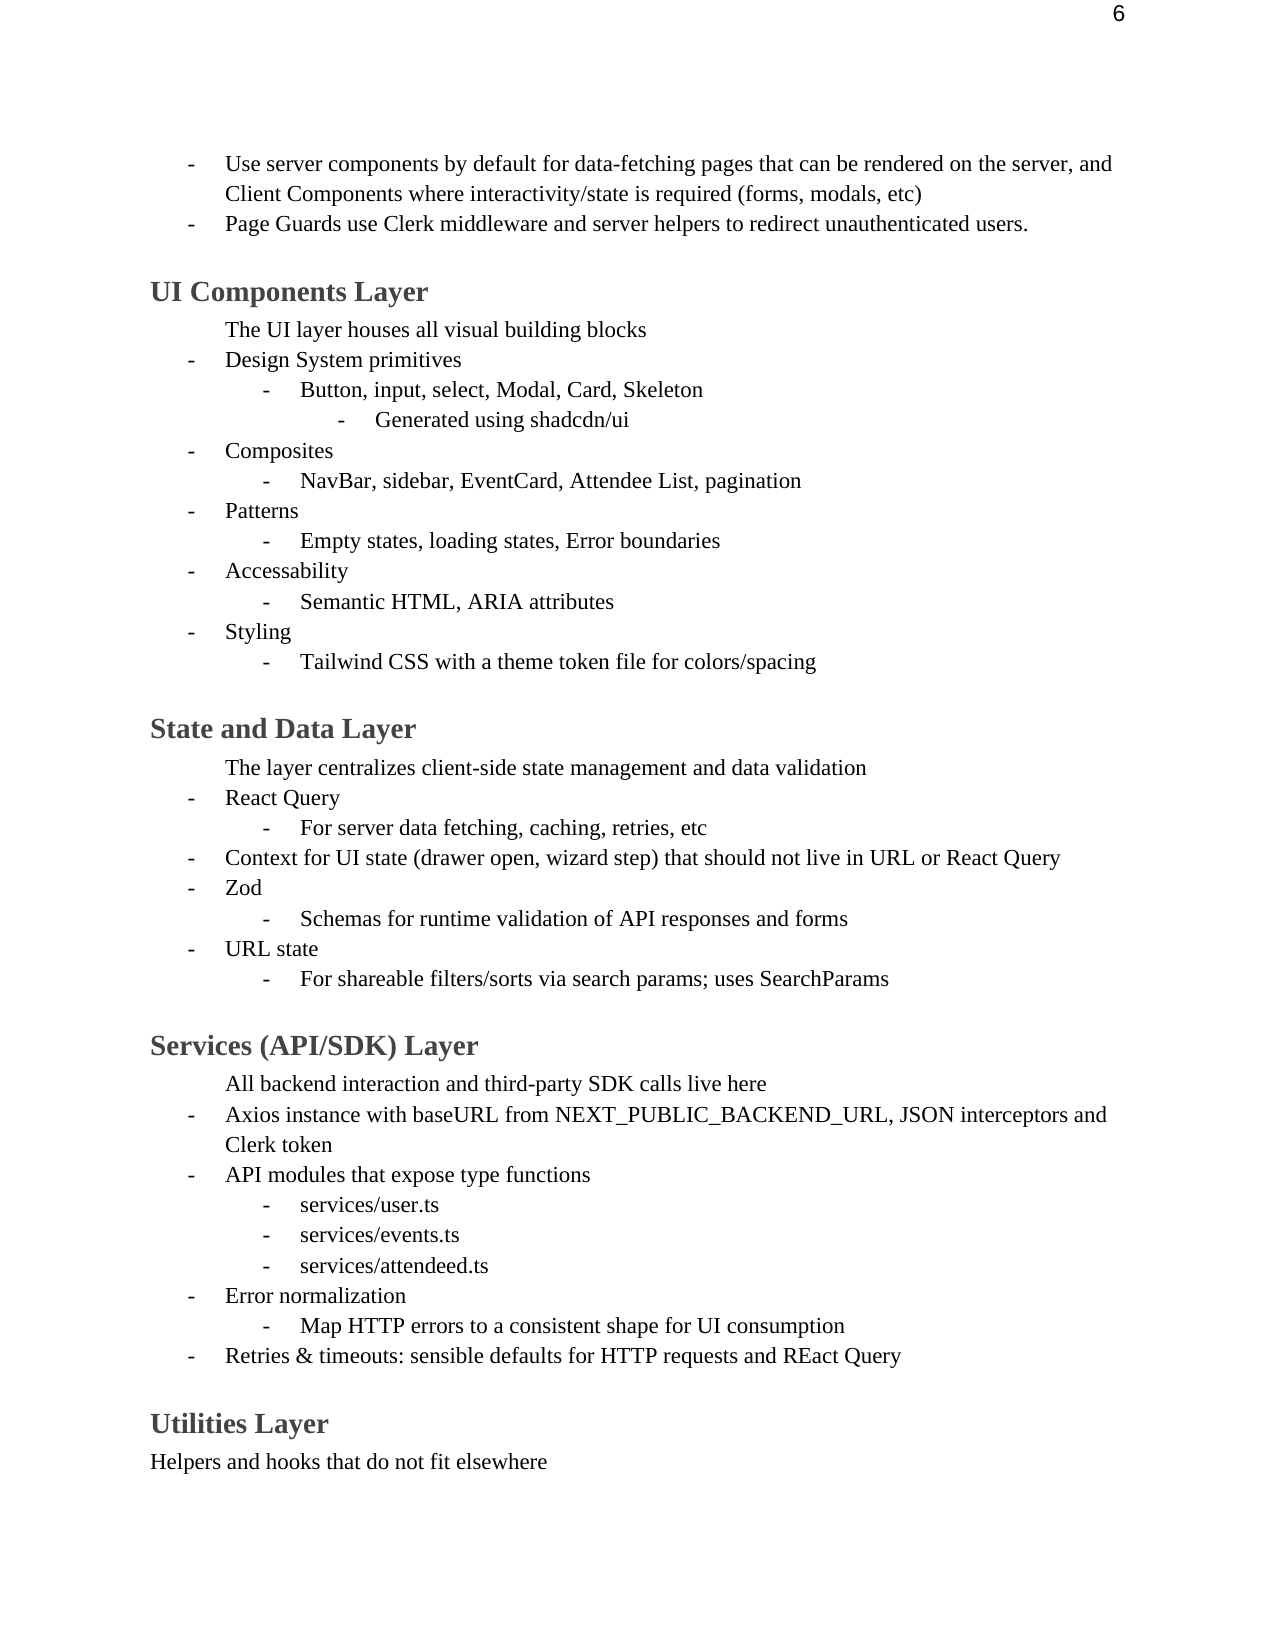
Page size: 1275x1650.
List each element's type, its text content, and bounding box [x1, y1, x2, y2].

subtitle UI Components Layer [150, 274, 1125, 307]
list React Query [187, 784, 1125, 810]
list Button, input, select, Modal, Card, Skeleton [262, 376, 1125, 403]
list Use server components by default for data-fetching pages that can be rendered on the server, and Client Components where interactivity/state is required (forms, modals, etc) [187, 150, 1125, 207]
list Schemas for runtime validation of API responses and forms [262, 904, 1125, 931]
list Zod [187, 874, 1125, 901]
list NavBar, sidebar, EventCard, Attendee List, pagination [262, 467, 1125, 493]
list For shareable filters/sorts via search params; uses SearchParams [262, 965, 1125, 991]
subtitle Services (API/SDK) Layer [150, 1028, 1125, 1062]
list Generated using shadcdn/ui [337, 406, 1125, 433]
text The UI layer houses all visual building blocks [150, 316, 1125, 342]
list services/user.ts [262, 1191, 1125, 1218]
list URL state [187, 935, 1125, 961]
list services/attendeed.ts [262, 1252, 1125, 1278]
list API modules that expose type functions [187, 1161, 1125, 1187]
text Helpers and hooks that do not fit elsewhere [150, 1448, 1125, 1474]
list Composites [187, 437, 1125, 463]
text All backend interaction and third-party SDK calls live here [150, 1070, 1125, 1097]
list Styling [187, 618, 1125, 644]
list Semantic HTML, ARIA attributes [262, 588, 1125, 614]
list Context for UI state (drawer open, wizard step) that should not live in URL or React Query [187, 844, 1125, 871]
text The layer centralizes client-side state management and data validation [150, 753, 1125, 780]
list Design System primitives [187, 346, 1125, 372]
list Error normalization [187, 1282, 1125, 1308]
list Accessability [187, 557, 1125, 584]
subtitle State and Data Layer [150, 712, 1125, 745]
list services/events.ts [262, 1221, 1125, 1248]
subtitle Utilities Layer [150, 1406, 1125, 1439]
list Patterns [187, 497, 1125, 523]
list Axios instance with baseURL from NEXT_PUBLIC_BACKEND_URL, JSON interceptors and Clerk token [187, 1101, 1125, 1157]
list Tailwind CSS with a theme token file for colors/spacing [262, 648, 1125, 674]
list Map HTTP errors to a consistent shape for UI consumption [262, 1312, 1125, 1338]
list For server data fetching, caching, retries, etc [262, 814, 1125, 840]
list Retries & timeouts: sensible defaults for HTTP requests and REact Query [187, 1342, 1125, 1369]
list Empty states, loading states, Error boundaries [262, 527, 1125, 554]
list Page Guards use Clerk middleware and server helpers to redirect unauthenticated users. [187, 210, 1125, 237]
